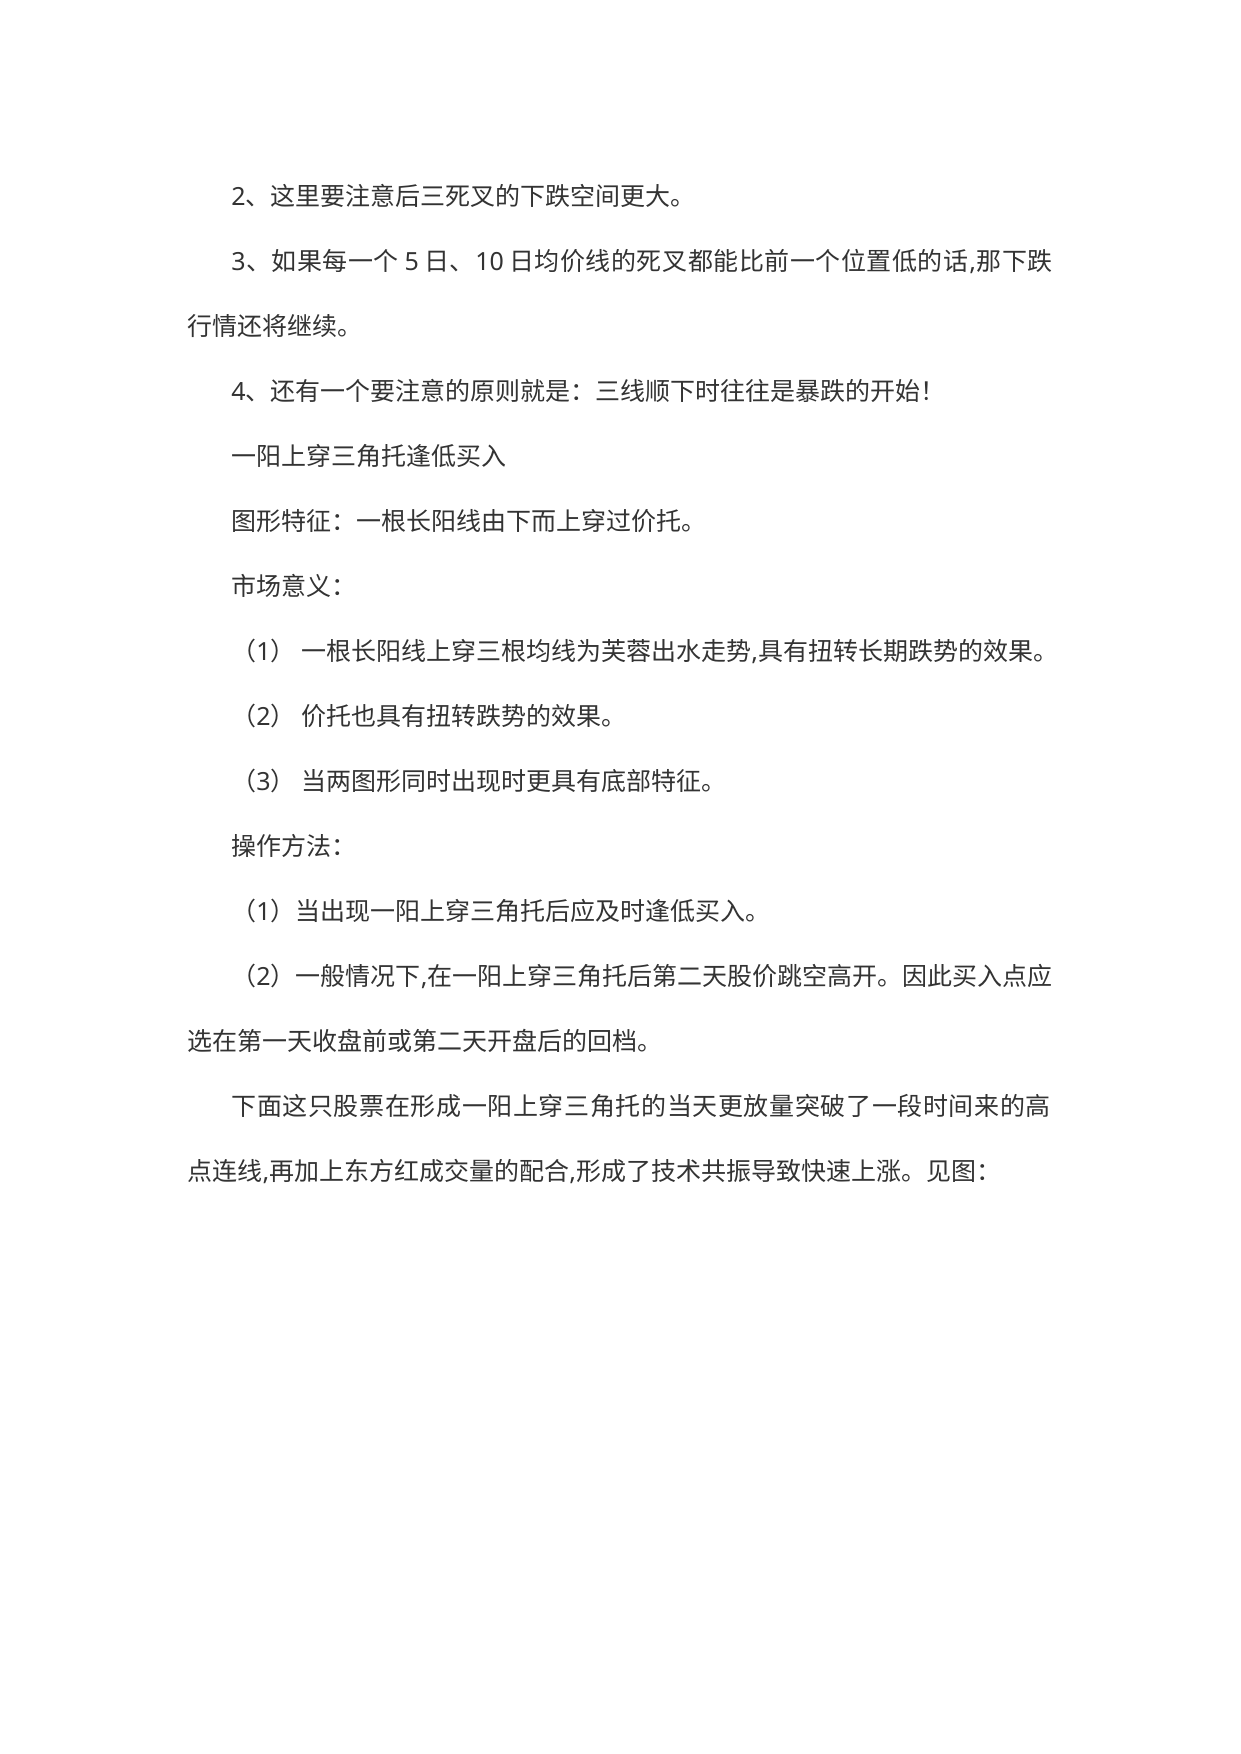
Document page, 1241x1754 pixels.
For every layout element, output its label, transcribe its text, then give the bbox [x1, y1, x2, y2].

text 操作方法： [187, 812, 1053, 877]
text （2） 价托也具有扭转跌势的效果。 [187, 682, 1053, 747]
text （2）一般情况下,在一阳上穿三角托后第二天股价跳空高开。因此买入点应选在第一天收盘前或第二天开盘后的回档。 [187, 942, 1053, 1072]
text （1）当出现一阳上穿三角托后应及时逢低买入。 [187, 877, 1053, 942]
text 图形特征：一根长阳线由下而上穿过价托。 [187, 487, 1053, 552]
text 一阳上穿三角托逢低买入 [187, 422, 1053, 487]
text 4、还有一个要注意的原则就是：三线顺下时往往是暴跌的开始！ [187, 357, 1053, 422]
text 3、如果每一个5日、10日均价线的死叉都能比前一个位置低的话,那下跌行情还将继续。 [187, 227, 1053, 357]
text 市场意义： [187, 552, 1053, 617]
text （1） 一根长阳线上穿三根均线为芙蓉出水走势,具有扭转长期跌势的效果。 [187, 617, 1053, 682]
text 2、这里要注意后三死叉的下跌空间更大。 [187, 162, 1053, 227]
text （3） 当两图形同时出现时更具有底部特征。 [187, 747, 1053, 812]
text 下面这只股票在形成一阳上穿三角托的当天更放量突破了一段时间来的高点连线,再加上东方红成交量的配合,形成了技术共振导致快速上涨。见图： [187, 1072, 1053, 1202]
